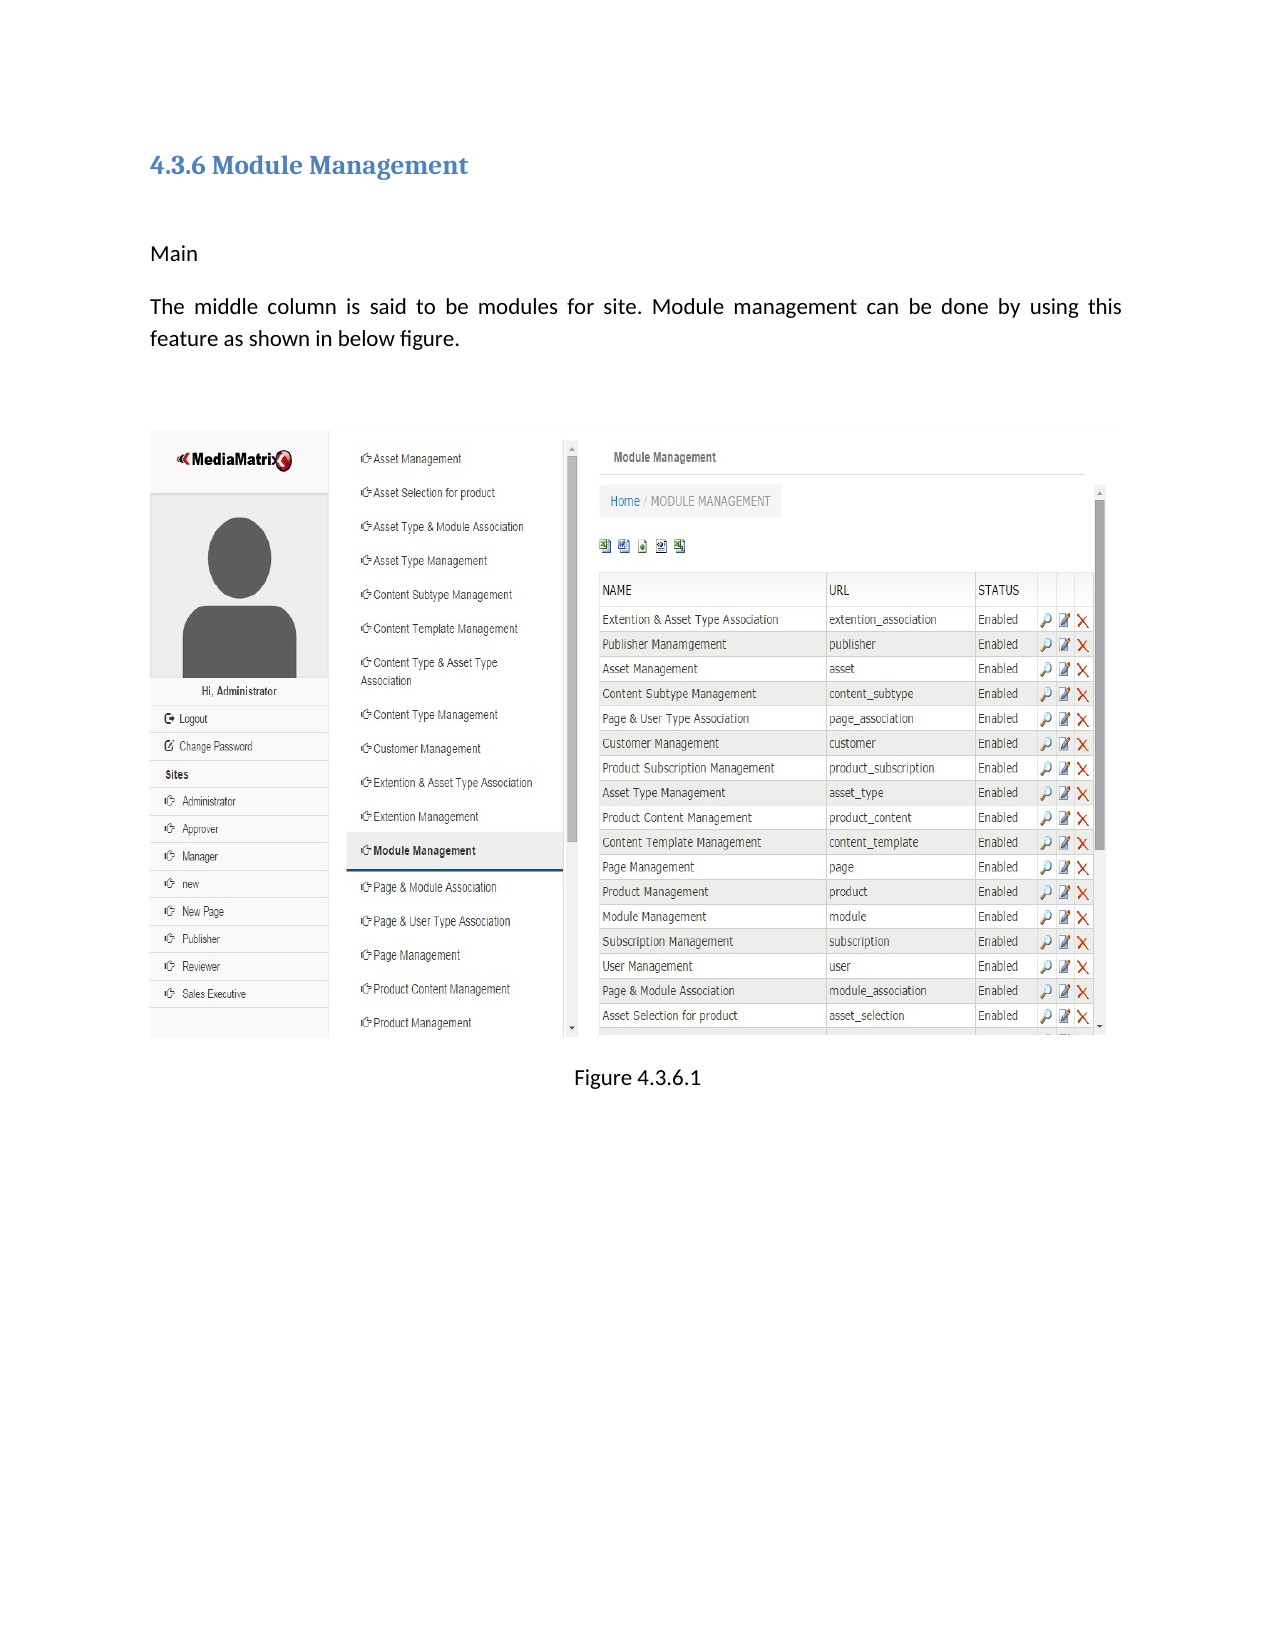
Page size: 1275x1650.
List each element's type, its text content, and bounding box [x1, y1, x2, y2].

subtitle 4.3.6 Module Management [150, 150, 1125, 181]
text The middle column is said to be modules for site. Module management can be done by using this feature as shown in below figure. [150, 292, 1125, 352]
text Main [150, 239, 1125, 267]
picture [150, 430, 1124, 1038]
text Figure 4.3.6.1 [150, 1063, 1125, 1091]
